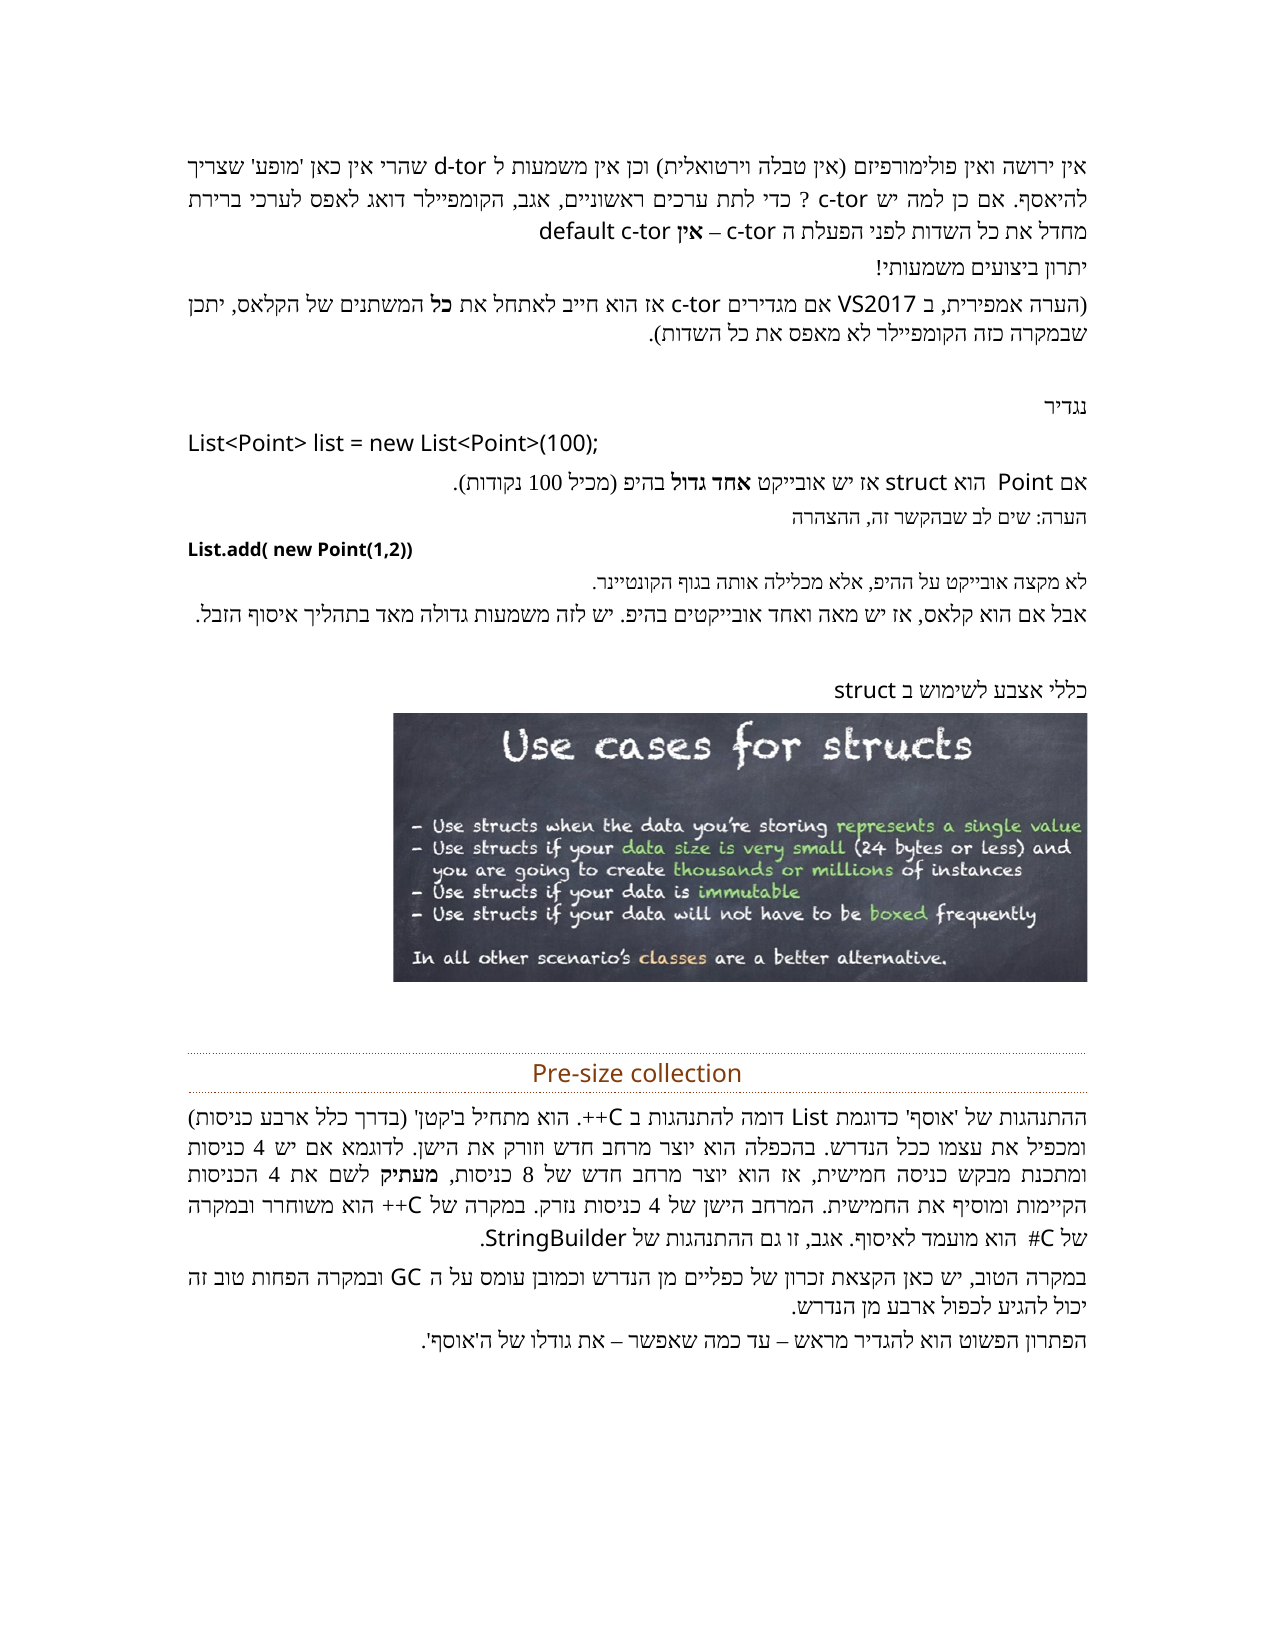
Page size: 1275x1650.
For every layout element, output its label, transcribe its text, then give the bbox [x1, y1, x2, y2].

text אין ירושה ואין פולימורפיזם (אין טבלה וירטואלית) וכן אין משמעות ל d-tor שהרי אין כאן 'מופע' שצריך להיאסף. אם כן למה יש c-tor ? כדי לתת ערכים ראשוניים, אגב, הקומפיילר דואג לאפס לערכי ברירת מחדל את כל השדות לפני הפעלת ה c-tor – אין default c-tor [187, 150, 1087, 246]
text אם Point הוא struct אז יש אובייקט אחד גדול בהיפ (מכיל 100 נקודות). [187, 466, 1087, 497]
text נגדיר [187, 393, 1087, 420]
picture [393, 713, 1088, 982]
text יתרון ביצועים משמעותי! [187, 254, 1087, 280]
text (הערה אמפירית, ב VS2017 אם מגדירים c-tor אז הוא חייב לאתחל את כל המשתנים של הקלאס, יתכן שבמקרה כזה הקומפיילר לא מאפס את כל השדות). [187, 288, 1087, 347]
text אבל אם הוא קלאס, אז יש מאה ואחד אובייקטים בהיפ. יש לזה משמעות גדולה מאד בתהליך איסוף הזבל. [187, 601, 1087, 628]
text ההתנהגות של 'אוסף' כדוגמת List דומה להתנהגות ב C++. הוא מתחיל ב'קטן' (בדרך כלל ארבע כניסות) ומכפיל את עצמו ככל הנדרש. בהכפלה הוא יוצר מרחב חדש וזורק את הישן. לדוגמא אם יש 4 כניסות ומתכנת מבקש כניסה חמישית, אז הוא יוצר מרחב חדש של 8 כניסות, מעתיק לשם את 4 הכניסות הקיימות ומוסיף את החמישית. המרחב הישן של 4 כניסות נזרק. במקרה של C++ הוא משוחרר ובמקרה של C# הוא מועמד לאיסוף. אגב, זו גם ההתנהגות של StringBuilder. [187, 1101, 1087, 1253]
text הפתרון הפשוט הוא להגדיר מראש – עד כמה שאפשר – את גודלו של ה'אוסף'. [187, 1327, 1087, 1353]
text הערה: שים לב שבהקשר זה, ההצהרה [187, 505, 1087, 529]
text List.add( new Point(1,2)) [187, 537, 1087, 562]
text List<Point> list = new List<Point>(100); [187, 427, 1087, 458]
text במקרה הטוב, יש כאן הקצאת זכרון של כפליים מן הנדרש וכמובן עומס על ה GC ובמקרה הפחות טוב זה יכול להגיע לכפול ארבע מן הנדרש. [187, 1261, 1087, 1319]
subtitle Pre-size collection [187, 1053, 1087, 1093]
text כללי אצבע לשימוש ב struct [187, 674, 1087, 705]
text לא מקצה אובייקט על ההיפ, אלא מכלילה אותה בגוף הקונטיינר. [187, 570, 1087, 594]
